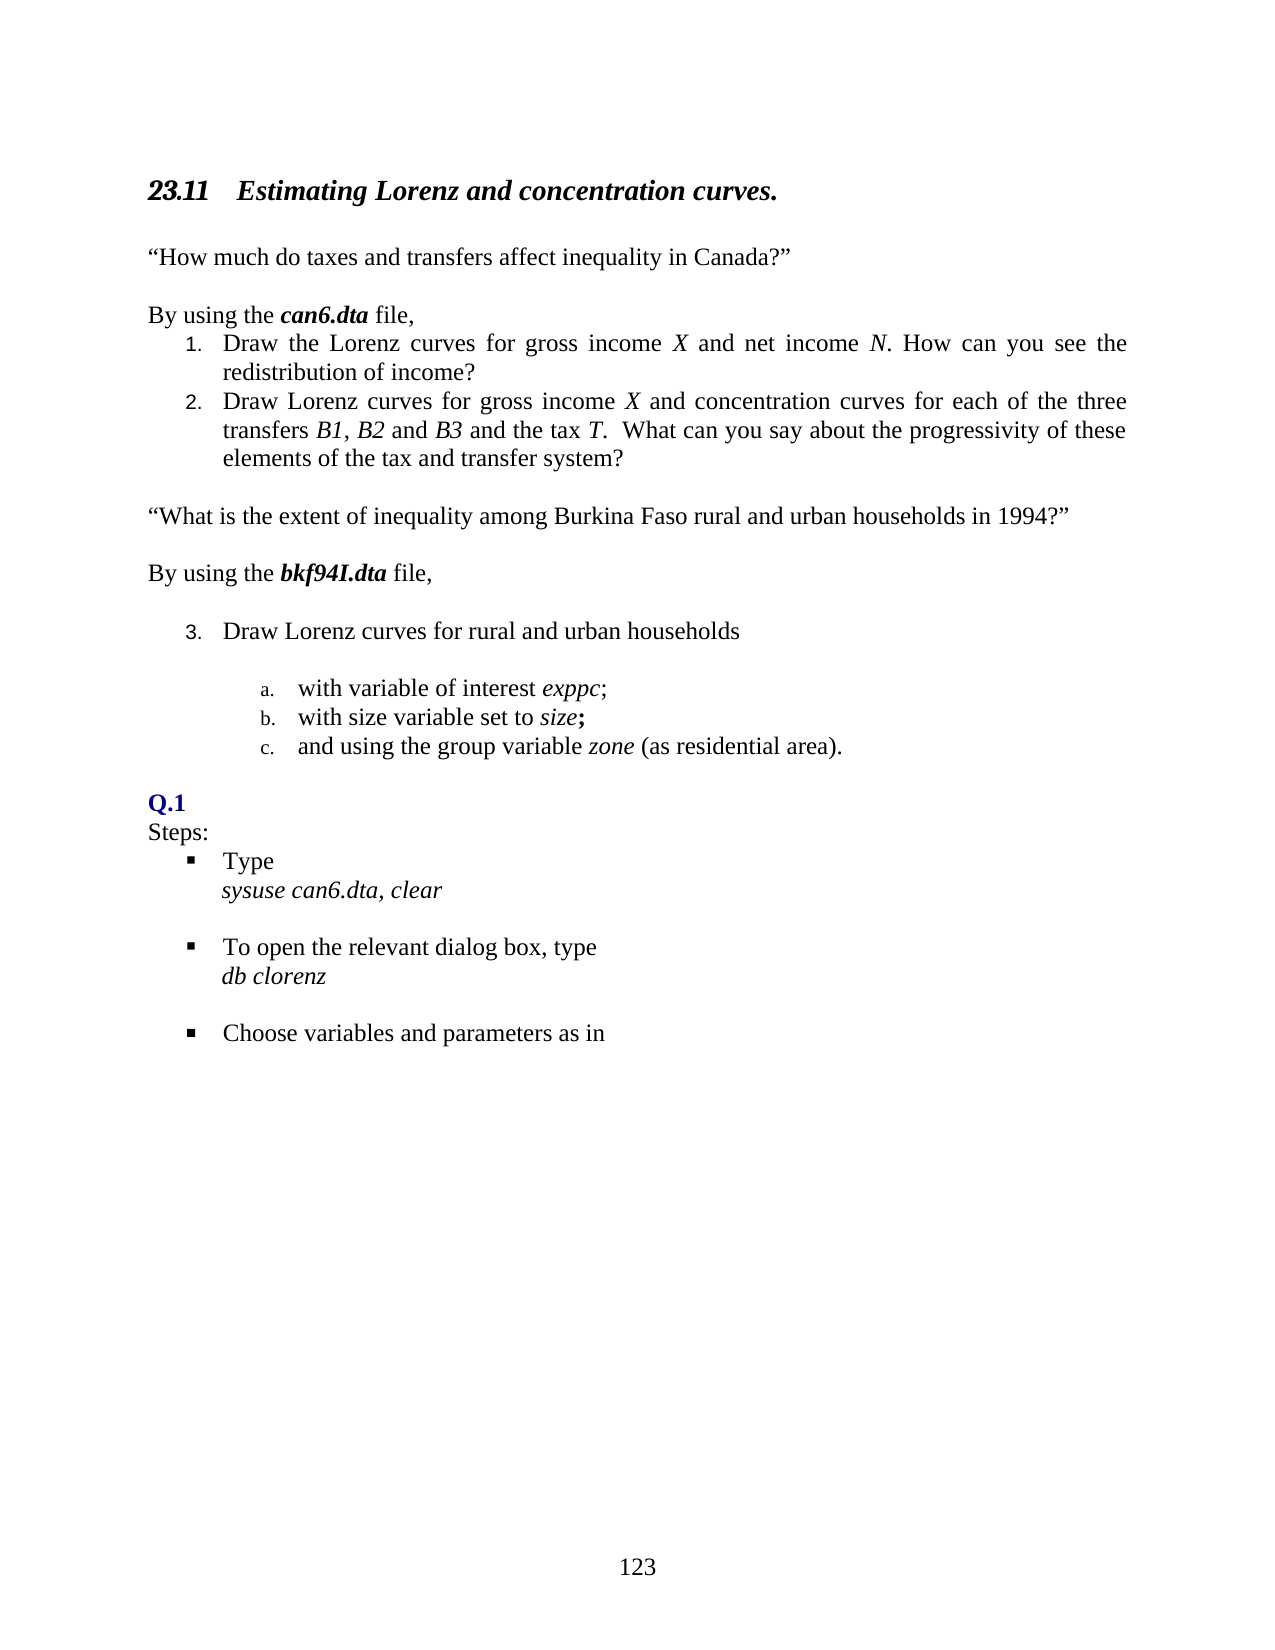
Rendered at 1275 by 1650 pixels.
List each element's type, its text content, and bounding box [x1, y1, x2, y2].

list with size variable set to size; [260, 702, 1127, 731]
text db clorenz [148, 961, 1127, 990]
text “How much do taxes and transfers affect inequality in Canada?” [148, 242, 1127, 271]
text By using the bkf94I.dta file, [148, 558, 1127, 587]
list with variable of interest exppc; [260, 673, 1127, 702]
list and using the group variable zone (as residential area). [260, 731, 1127, 760]
list Choose variables and parameters as in [185, 1018, 1127, 1047]
subtitle Estimating Lorenz and concentration curves. [148, 173, 1127, 207]
text By using the can6.dta file, [148, 300, 1127, 328]
text “What is the extent of inequality among Burkina Faso rural and urban households in 1994?” [148, 501, 1127, 530]
text sysuse can6.dta, clear [148, 875, 1127, 903]
list Draw Lorenz curves for rural and urban households [185, 616, 1127, 645]
list Type [185, 846, 1127, 875]
list To open the relevant dialog box, type [185, 932, 1127, 961]
text Steps: [148, 817, 1127, 846]
list Draw the Lorenz curves for gross income X and net income N. How can you see the redistribution of income? [185, 328, 1127, 386]
list Draw Lorenz curves for gross income X and concentration curves for each of the three transfers B1, B2 and B3 and the tax T. What can you say about the progressivity of these elements of the tax and transfer system? [185, 386, 1127, 472]
text Q.1 [148, 788, 1127, 817]
